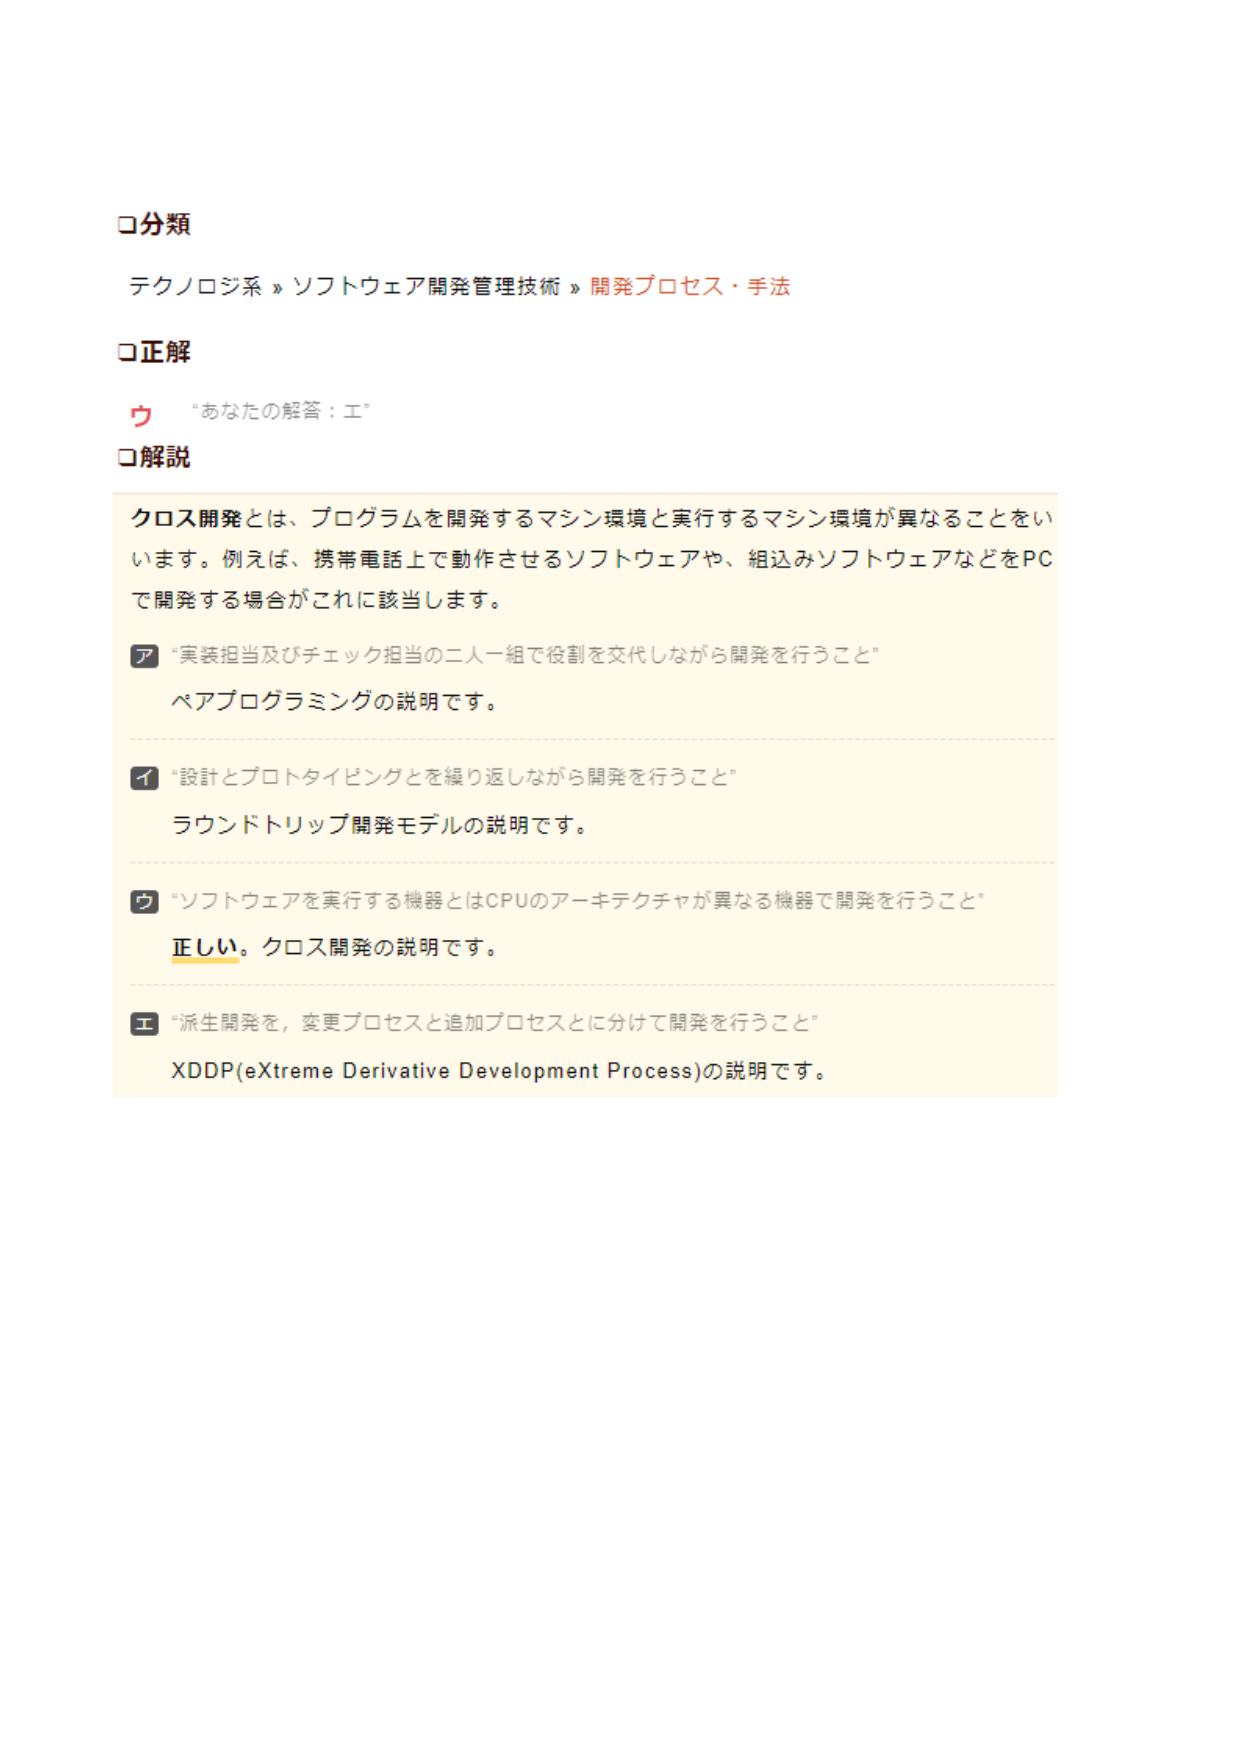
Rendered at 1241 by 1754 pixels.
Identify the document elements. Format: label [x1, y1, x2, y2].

picture [112, 443, 1058, 1097]
picture [112, 202, 949, 440]
